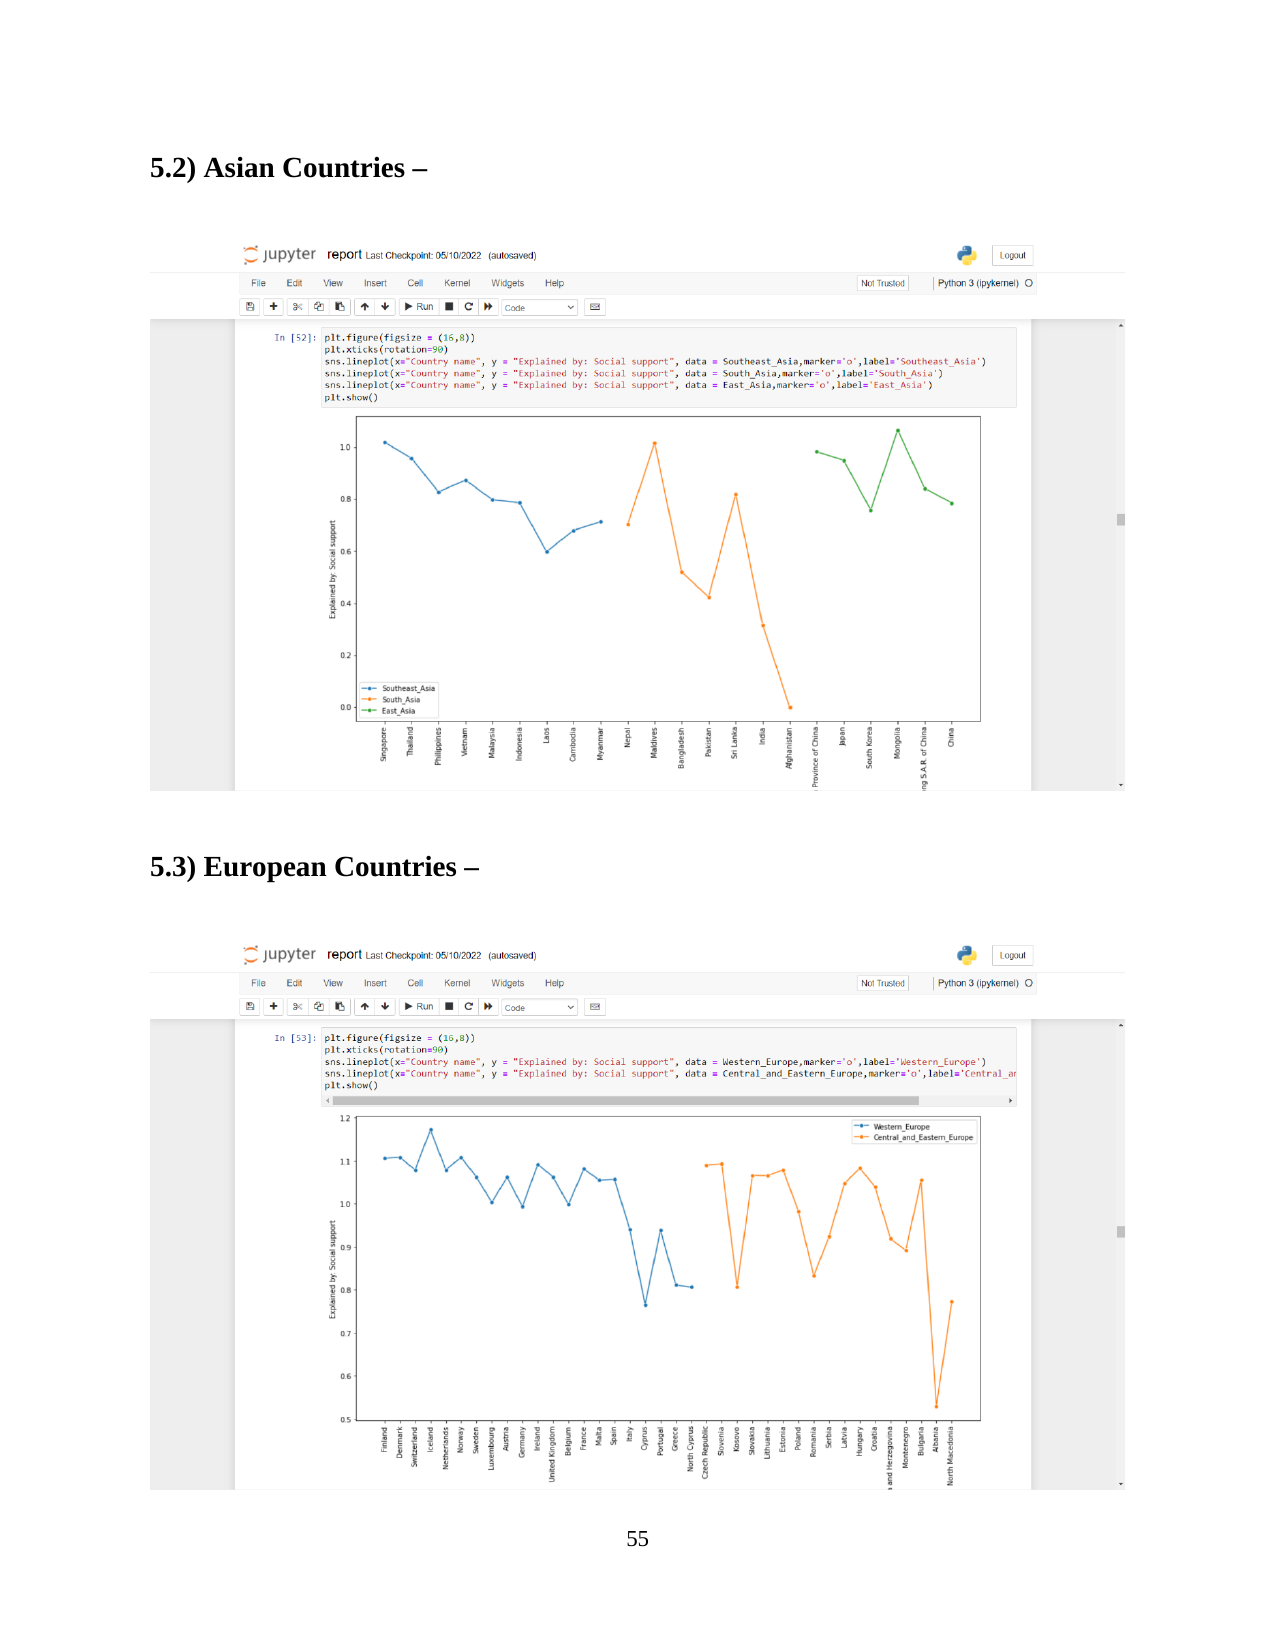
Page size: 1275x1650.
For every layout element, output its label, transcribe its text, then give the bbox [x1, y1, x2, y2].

picture [150, 242, 1125, 791]
text 5.3) European Countries – [150, 849, 1125, 883]
picture [150, 941, 1125, 1490]
text 5.2) Asian Countries – [150, 150, 1125, 183]
